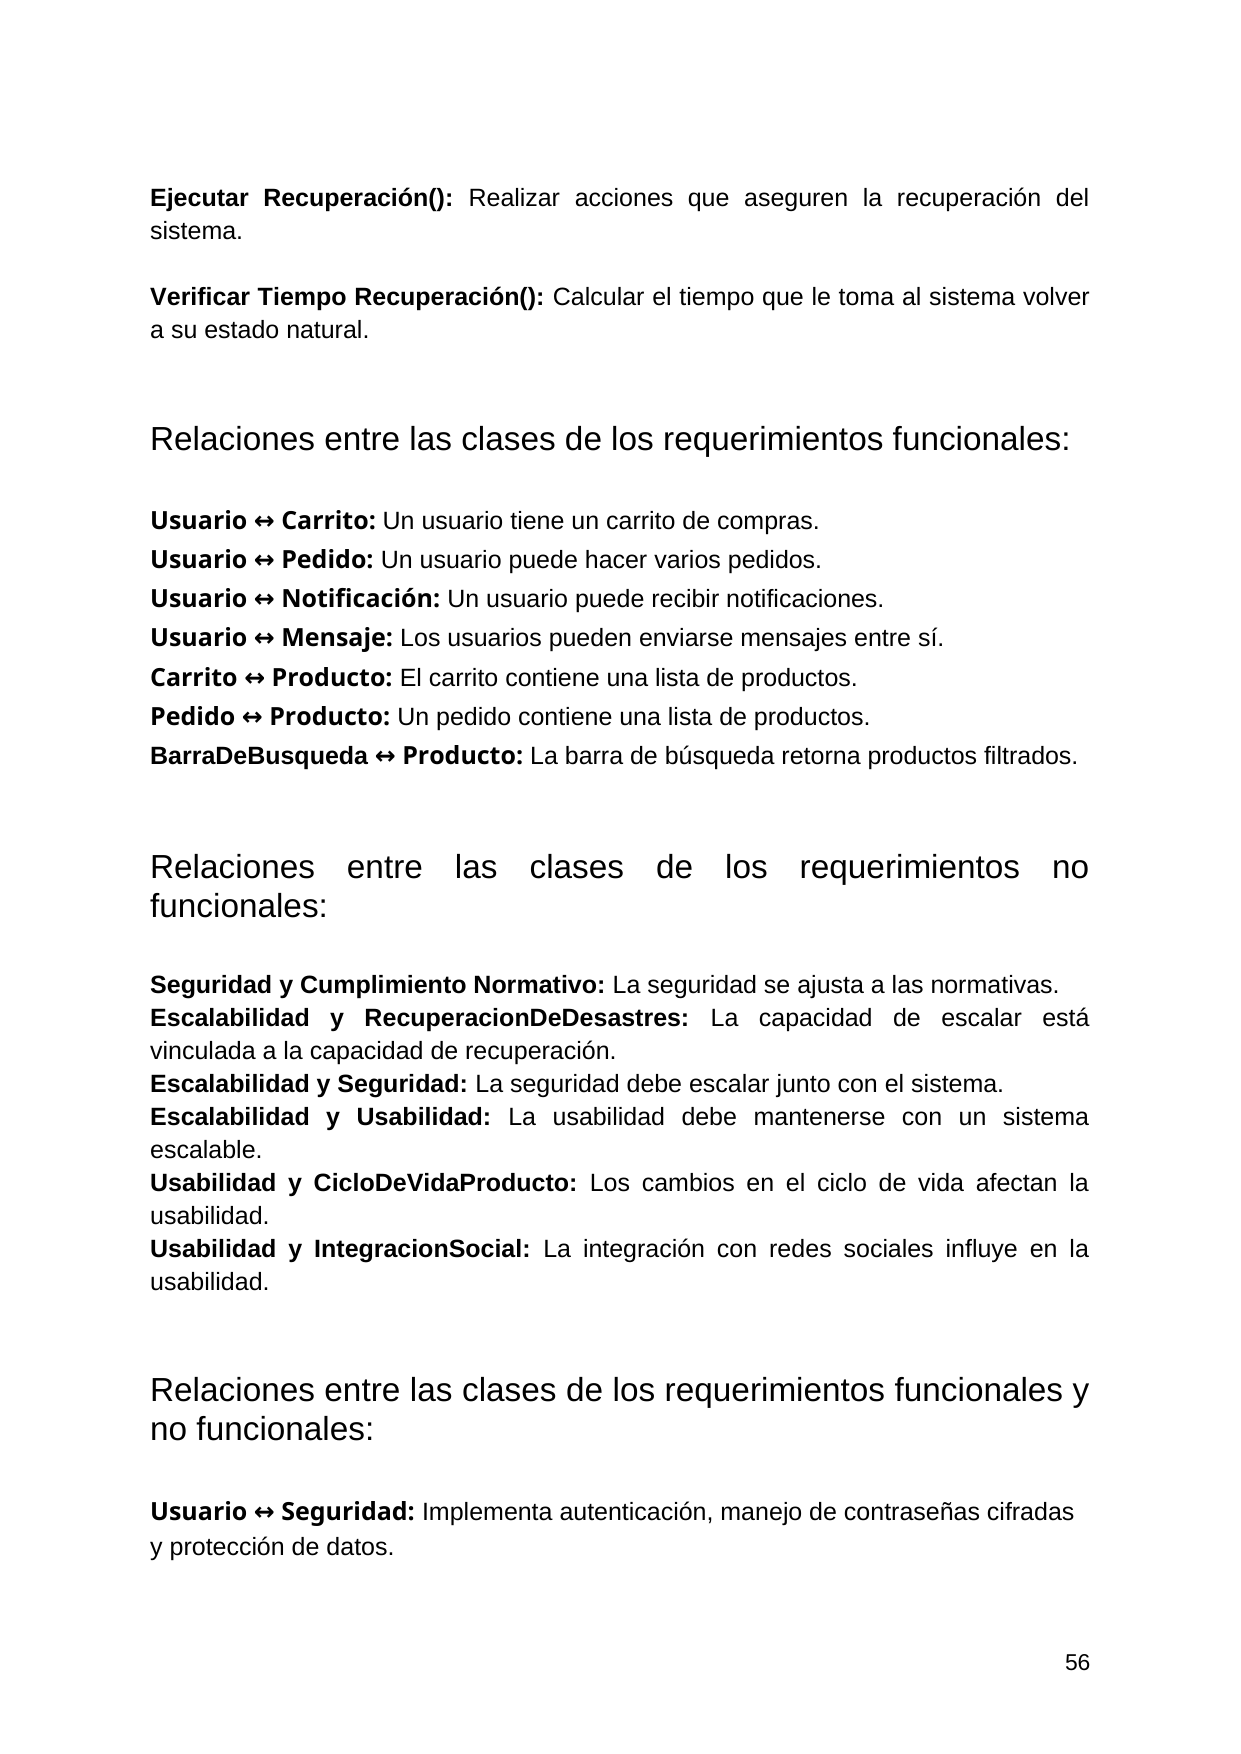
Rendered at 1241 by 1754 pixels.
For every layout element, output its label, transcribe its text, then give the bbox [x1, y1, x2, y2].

text Usuario ↔ Notificación: Un usuario puede recibir notificaciones. [150, 581, 1090, 615]
text Usuario ↔ Carrito: Un usuario tiene un carrito de compras. [150, 503, 1090, 537]
text Usuario ↔ Pedido: Un usuario puede hacer varios pedidos. [150, 542, 1090, 576]
text Pedido ↔ Producto: Un pedido contiene una lista de productos. [150, 698, 1090, 732]
text Seguridad y Cumplimiento Normativo: La seguridad se ajusta a las normativas. [150, 970, 1090, 998]
subtitle Relaciones entre las clases de los requerimientos no funcionales: [150, 847, 1090, 924]
text Usabilidad y IntegracionSocial: La integración con redes sociales influye en la usabilidad. [150, 1234, 1090, 1296]
text Verificar Tiempo Recuperación(): Calcular el tiempo que le toma al sistema volver a su estado natural. [150, 282, 1090, 344]
text Ejecutar Recuperación(): Realizar acciones que aseguren la recuperación del sistema. [150, 183, 1090, 245]
text Escalabilidad y Seguridad: La seguridad debe escalar junto con el sistema. [150, 1069, 1090, 1097]
subtitle Relaciones entre las clases de los requerimientos funcionales: [150, 419, 1090, 457]
text Usabilidad y CicloDeVidaProducto: Los cambios en el ciclo de vida afectan la usabilidad. [150, 1168, 1090, 1229]
text Escalabilidad y RecuperacionDeDesastres: La capacidad de escalar está vinculada a la capacidad de recuperación. [150, 1003, 1090, 1064]
subtitle Relaciones entre las clases de los requerimientos funcionales y no funcionales: [150, 1370, 1090, 1447]
text Usuario ↔ Mensaje: Los usuarios pueden enviarse mensajes entre sí. [150, 620, 1090, 654]
text BarraDeBusqueda ↔ Producto: La barra de búsqueda retorna productos filtrados. [150, 738, 1090, 772]
text Usuario ↔ Seguridad: Implementa autenticación, manejo de contraseñas cifradas y protección de datos. [150, 1460, 1090, 1561]
text Carrito ↔ Producto: El carrito contiene una lista de productos. [150, 659, 1090, 693]
text Escalabilidad y Usabilidad: La usabilidad debe mantenerse con un sistema escalable. [150, 1102, 1090, 1163]
